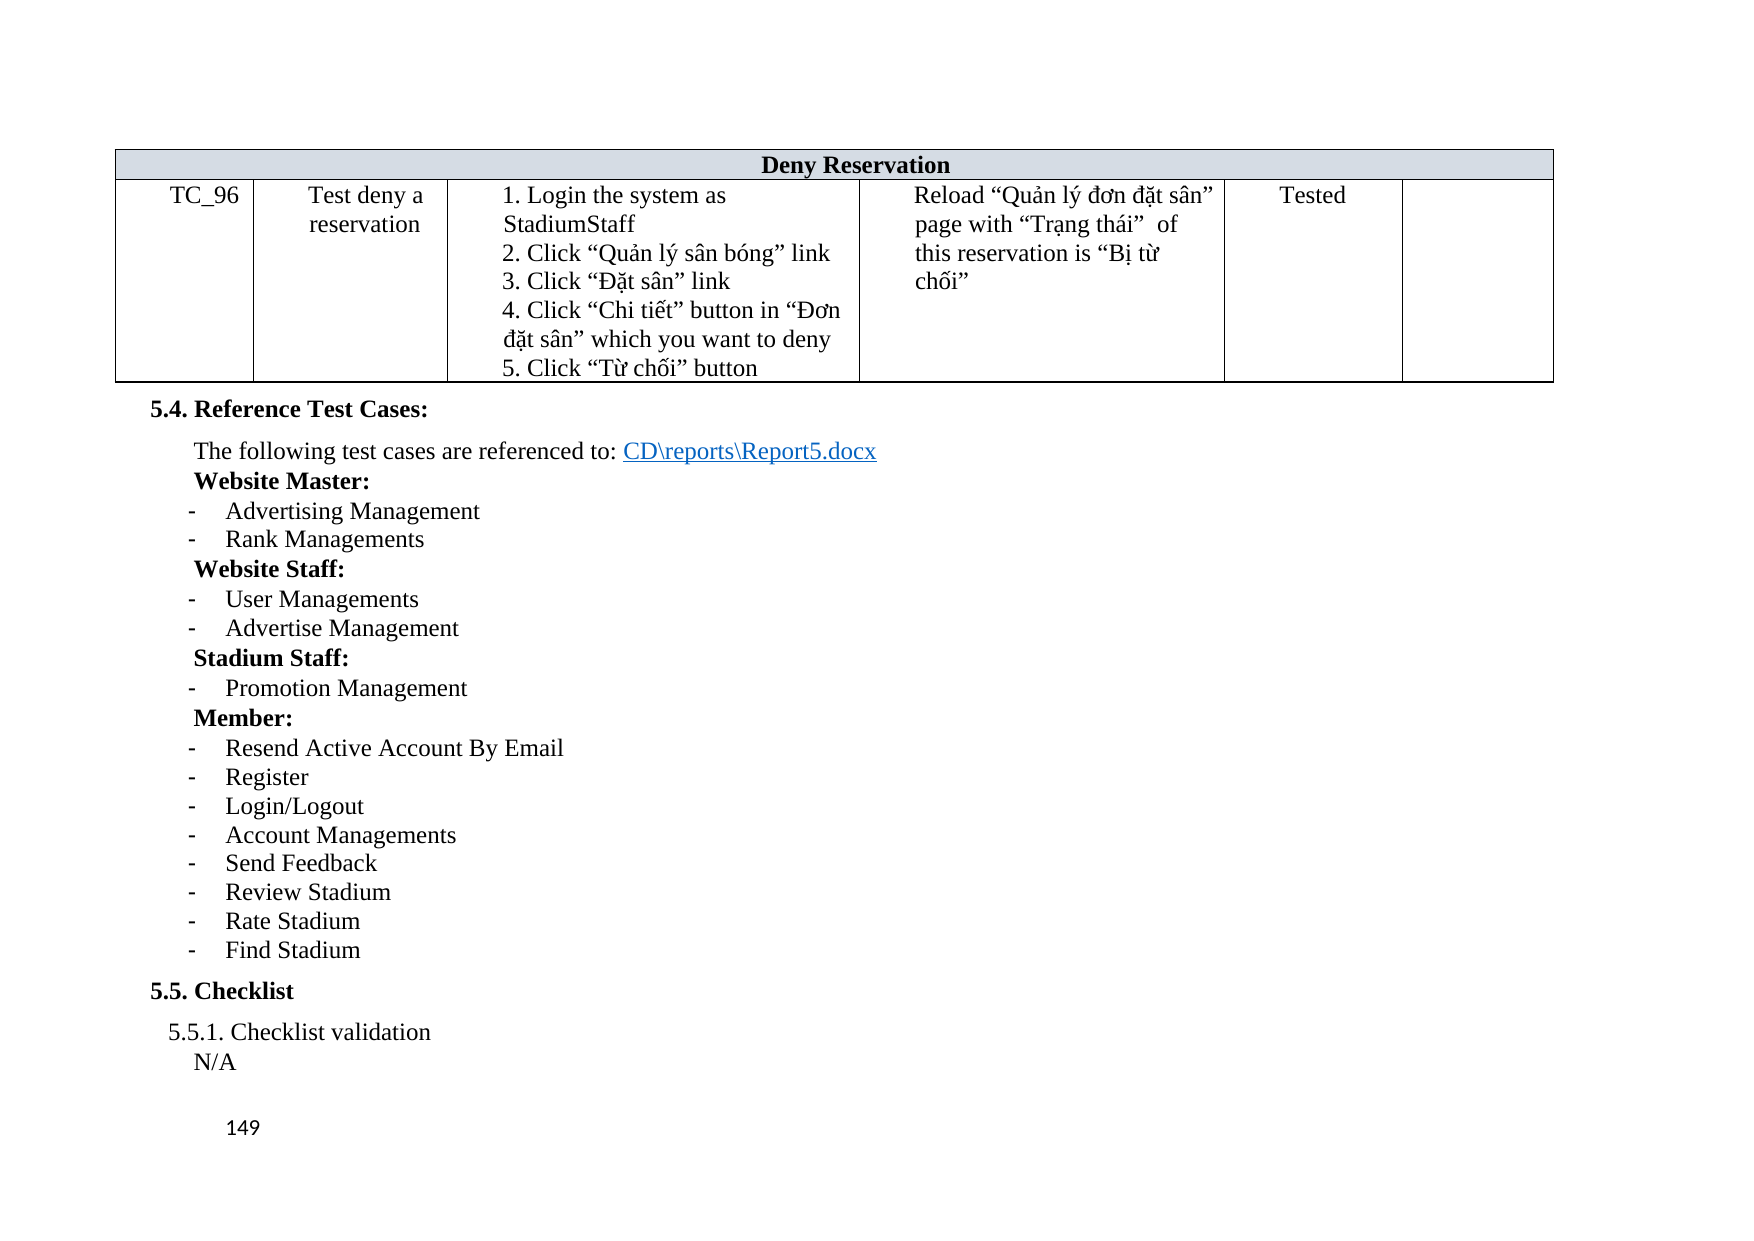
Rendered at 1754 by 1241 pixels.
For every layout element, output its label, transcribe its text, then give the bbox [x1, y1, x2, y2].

list Account Managements [188, 819, 1604, 848]
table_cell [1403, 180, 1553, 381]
subtitle Checklist [150, 976, 1604, 1005]
text Website Master: [193, 466, 1604, 494]
list Promotion Management [188, 673, 1604, 702]
text Member: [193, 703, 1604, 732]
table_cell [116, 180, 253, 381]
list Review Stadium [188, 877, 1604, 906]
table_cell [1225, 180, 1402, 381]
list Advertise Management [188, 613, 1604, 642]
text Website Staff: [193, 554, 1604, 583]
text Stadium Staff: [193, 643, 1604, 672]
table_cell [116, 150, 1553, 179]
text The following test cases are referenced to: CD\reports\Report5.docx [193, 436, 1604, 464]
list Login/Logout [188, 791, 1604, 819]
list User Managements [188, 584, 1604, 613]
subtitle Reference Test Cases: [150, 395, 1604, 423]
list Resend Active Account By Email [188, 733, 1604, 762]
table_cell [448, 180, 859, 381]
list Find Stadium [188, 935, 1604, 964]
list Register [188, 762, 1604, 791]
subtitle Checklist validation [168, 1017, 1604, 1046]
text N/A [193, 1047, 1604, 1075]
list Rate Stadium [188, 906, 1604, 935]
list Rank Managements [188, 524, 1604, 553]
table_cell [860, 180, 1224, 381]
list Send Feedback [188, 848, 1604, 877]
list Advertising Management [188, 496, 1604, 524]
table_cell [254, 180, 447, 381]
